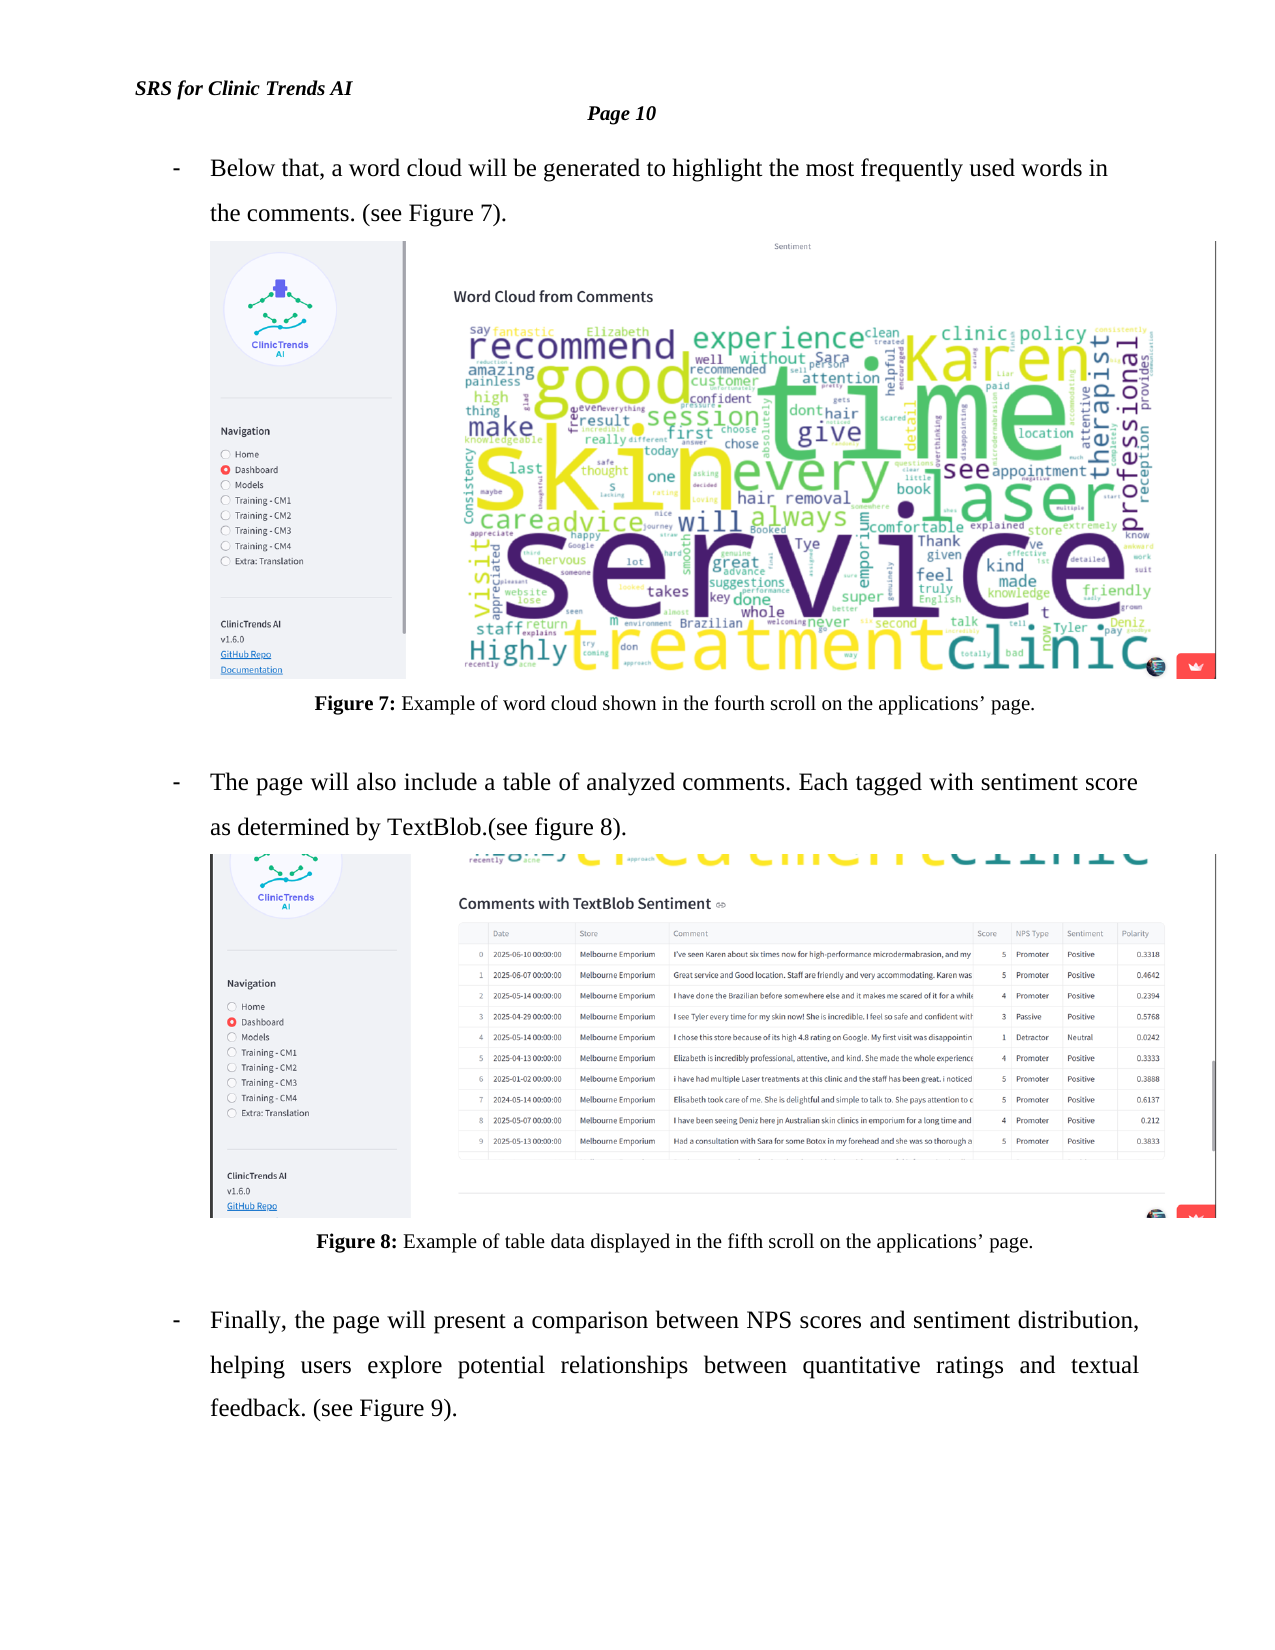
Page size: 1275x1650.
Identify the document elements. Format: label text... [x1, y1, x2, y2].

picture [210, 854, 1217, 1218]
list Finally, the page will present a comparison between NPS scores and sentiment distribution, helping users explore potential relationships between quantitative ratings and textual feedback. (see Figure 9). [172, 1301, 1140, 1422]
text Figure 8: Example of table data displayed in the fifth scroll on the applications’ page. [210, 1218, 1140, 1253]
text Figure 7: Example of word cloud shown in the fourth scroll on the applications’ page. [210, 679, 1140, 715]
picture [210, 241, 1217, 679]
list Below that, a word cloud will be generated to highlight the most frequently used words in the comments. (see Figure 7). [172, 150, 1140, 227]
list The page will also include a table of analyzed comments. Each tagged with sentiment score as determined by TextBlob.(see figure 8). [172, 763, 1140, 840]
